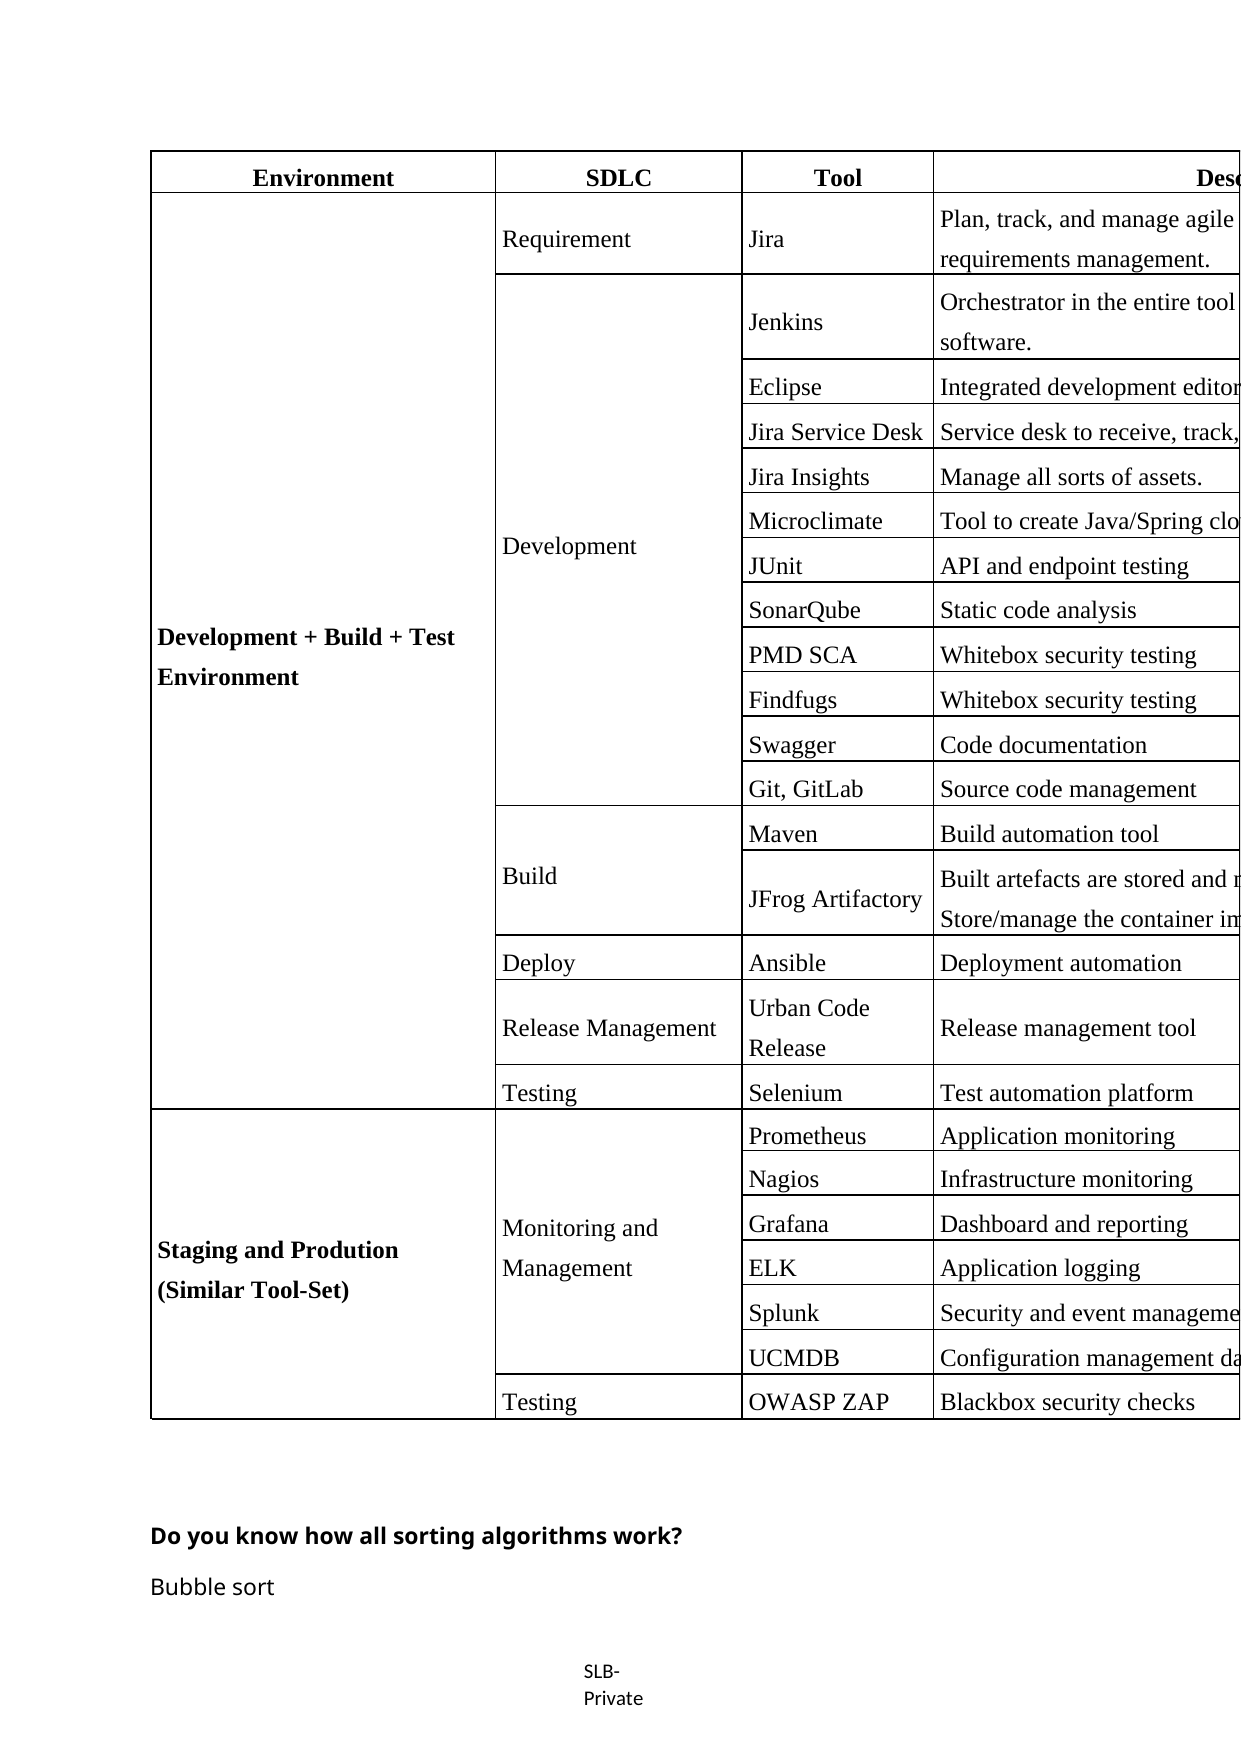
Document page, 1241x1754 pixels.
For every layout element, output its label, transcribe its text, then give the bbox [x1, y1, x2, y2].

table_cell Source code management [934, 762, 1239, 805]
table_cell Built artefacts are stored and managed in the artifactory. Store/manage the container images. [934, 851, 1239, 934]
table_cell Release Management [496, 980, 741, 1063]
table_cell JUnit [743, 538, 933, 581]
table_header SDLC [496, 152, 741, 192]
table_cell Security and event management [934, 1285, 1239, 1328]
table_cell Splunk [743, 1285, 933, 1328]
table_cell Build automation tool [934, 806, 1239, 849]
table_cell Release management tool [934, 980, 1239, 1063]
table_cell OWASP ZAP [743, 1375, 933, 1418]
table_cell Application monitoring [934, 1110, 1239, 1150]
table_header Description [934, 152, 1239, 192]
table_cell Manage all sorts of assets. [934, 449, 1239, 492]
table_cell Prometheus [743, 1110, 933, 1150]
table_cell Staging and Prodution (Similar Tool-Set) [152, 1110, 495, 1418]
table_cell Jira Service Desk [743, 404, 933, 447]
table_cell Orchestrator in the entire tool chain. build, test, and deploy the software. [934, 275, 1239, 358]
table_cell Nagios [743, 1151, 933, 1194]
table_cell Monitoring and Management [496, 1110, 741, 1373]
table_cell Urban Code Release [743, 980, 933, 1063]
table_cell Static code analysis [934, 583, 1239, 626]
table_cell Infrastructure monitoring [934, 1151, 1239, 1194]
table_cell Plan, track, and manage agile and software development - requirements management. [934, 193, 1239, 273]
table_cell Tool to create Java/Spring cloud-native microservices [934, 493, 1239, 537]
table_cell Integrated development editor [934, 360, 1239, 402]
table_cell Maven [743, 806, 933, 849]
table_cell Application logging [934, 1241, 1239, 1284]
table_cell Eclipse [743, 360, 933, 402]
table_cell Test automation platform [934, 1065, 1239, 1108]
table_cell Deploy [496, 936, 741, 979]
text Bubble sort [150, 1571, 1090, 1602]
table_cell Development [496, 275, 741, 805]
table_cell UCMDB [743, 1330, 933, 1373]
table_cell SonarQube [743, 583, 933, 626]
table_cell Development + Build + Test Environment [152, 193, 495, 1108]
table_cell ELK [743, 1241, 933, 1284]
table_cell Swagger [743, 717, 933, 760]
table_header Tool [743, 152, 933, 192]
table_cell Testing [496, 1065, 741, 1108]
table_cell Ansible [743, 936, 933, 979]
table_cell Configuration management database [934, 1330, 1239, 1373]
table_cell Findfugs [743, 672, 933, 715]
table_cell Requirement [496, 193, 741, 273]
table_cell JFrog Artifactory [743, 851, 933, 934]
table_cell API and endpoint testing [934, 538, 1239, 581]
table_cell Dashboard and reporting [934, 1196, 1239, 1239]
table_cell Jira [743, 193, 933, 273]
table_cell Testing [496, 1375, 741, 1418]
table_cell Selenium [743, 1065, 933, 1108]
table_cell Build [496, 806, 741, 934]
table_cell Git, GitLab [743, 762, 933, 805]
table_cell Deployment automation [934, 936, 1239, 979]
table_cell Whitebox security testing [934, 628, 1239, 671]
table_cell Whitebox security testing [934, 672, 1239, 715]
table_cell Blackbox security checks [934, 1375, 1239, 1418]
table_cell Code documentation [934, 717, 1239, 760]
table_header Environment [152, 152, 495, 192]
table_cell Service desk to receive, track, manage, and resolve requests. [934, 404, 1239, 447]
table_cell Jenkins [743, 275, 933, 358]
table_cell Microclimate [743, 493, 933, 537]
table_cell Jira Insights [743, 449, 933, 492]
table_cell Grafana [743, 1196, 933, 1239]
table_cell PMD SCA [743, 628, 933, 671]
text Do you know how all sorting algorithms work? [150, 1520, 1090, 1551]
